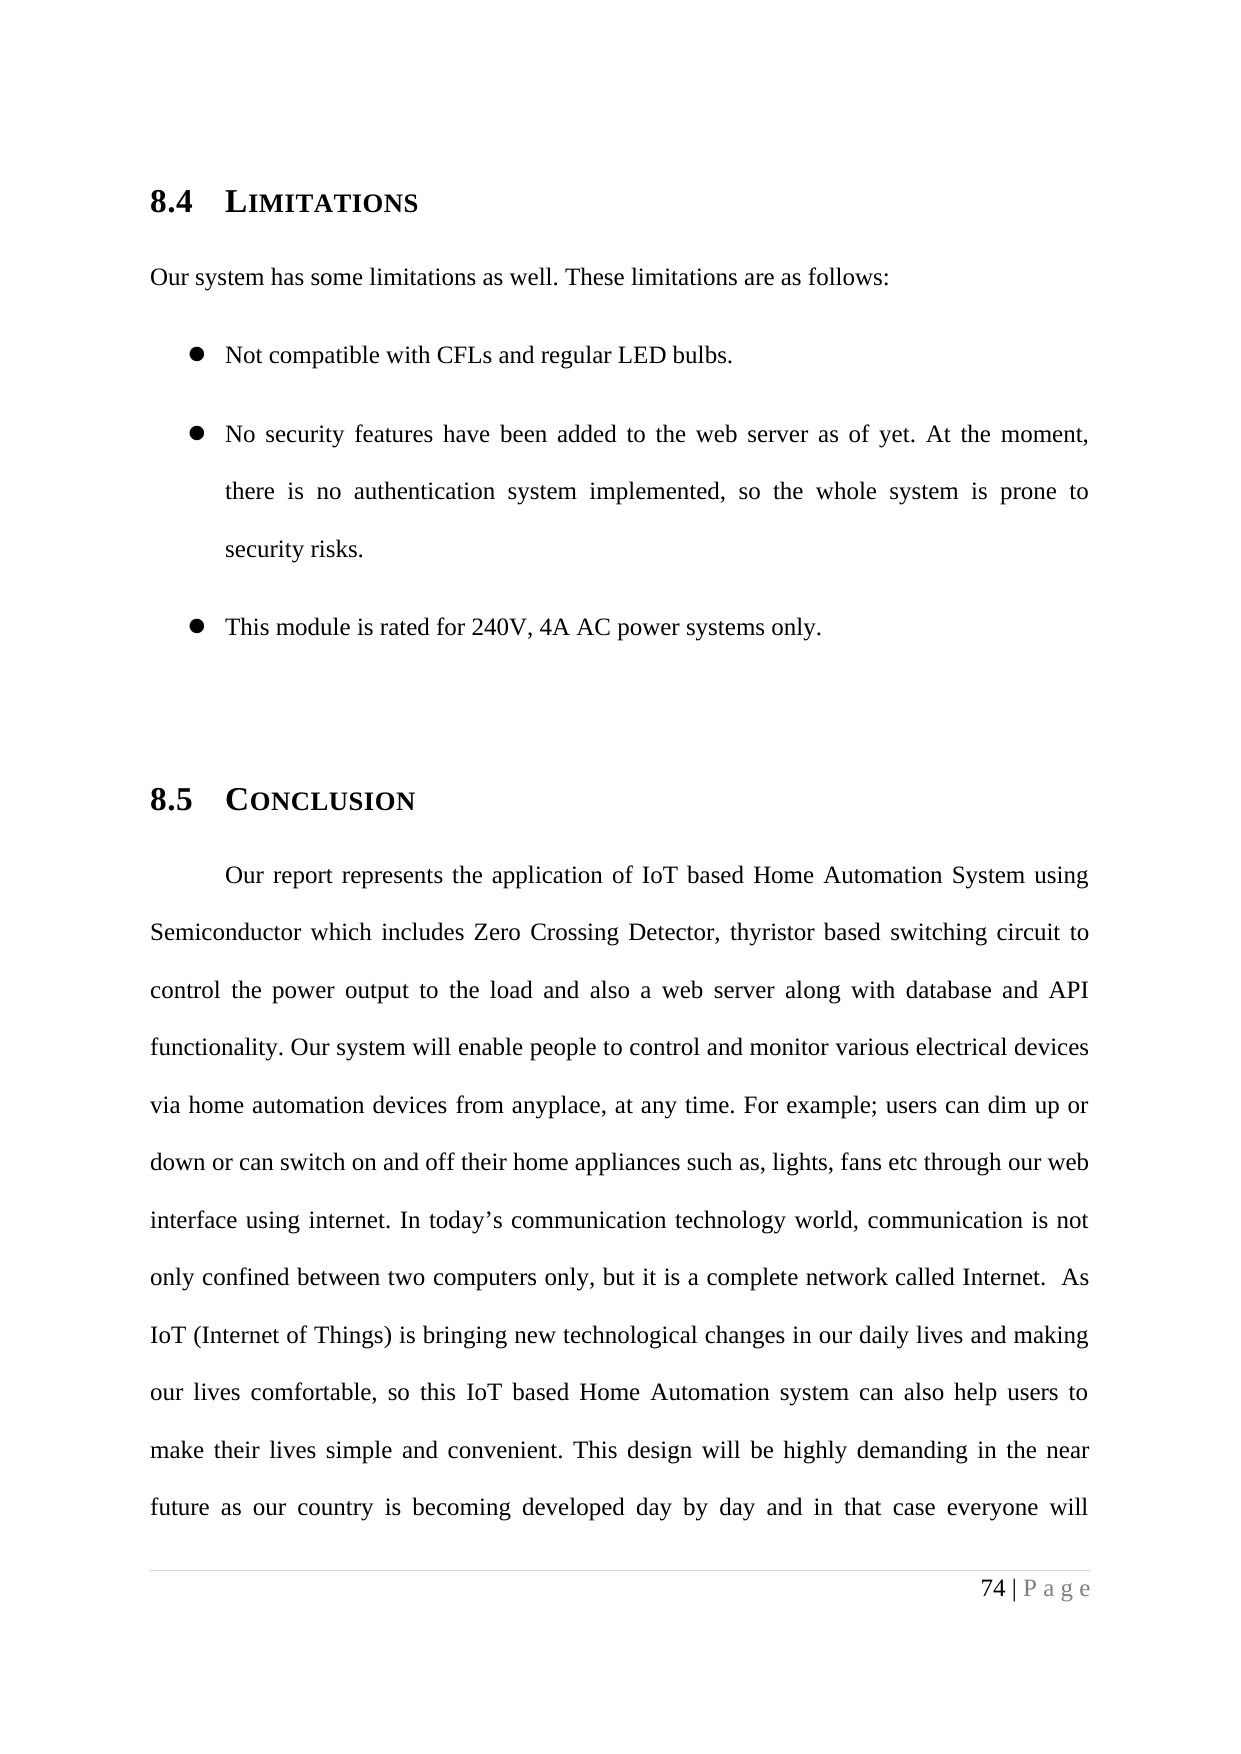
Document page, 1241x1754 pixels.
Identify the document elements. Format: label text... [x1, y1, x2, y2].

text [150, 860, 1090, 1521]
list No security features have been added to the web server as of yet. At the moment, there is no authentication system implemented, so the whole system is prone to security risks. [187, 419, 1090, 562]
list This module is rated for 240V, 4A AC power systems only. [187, 612, 1090, 641]
subtitle Conclusion [150, 779, 1090, 817]
list Not compatible with CFLs and regular LED bulbs. [187, 340, 1090, 369]
subtitle Limitations [150, 181, 1090, 219]
text Our system has some limitations as well. These limitations are as follows: [150, 262, 1090, 291]
